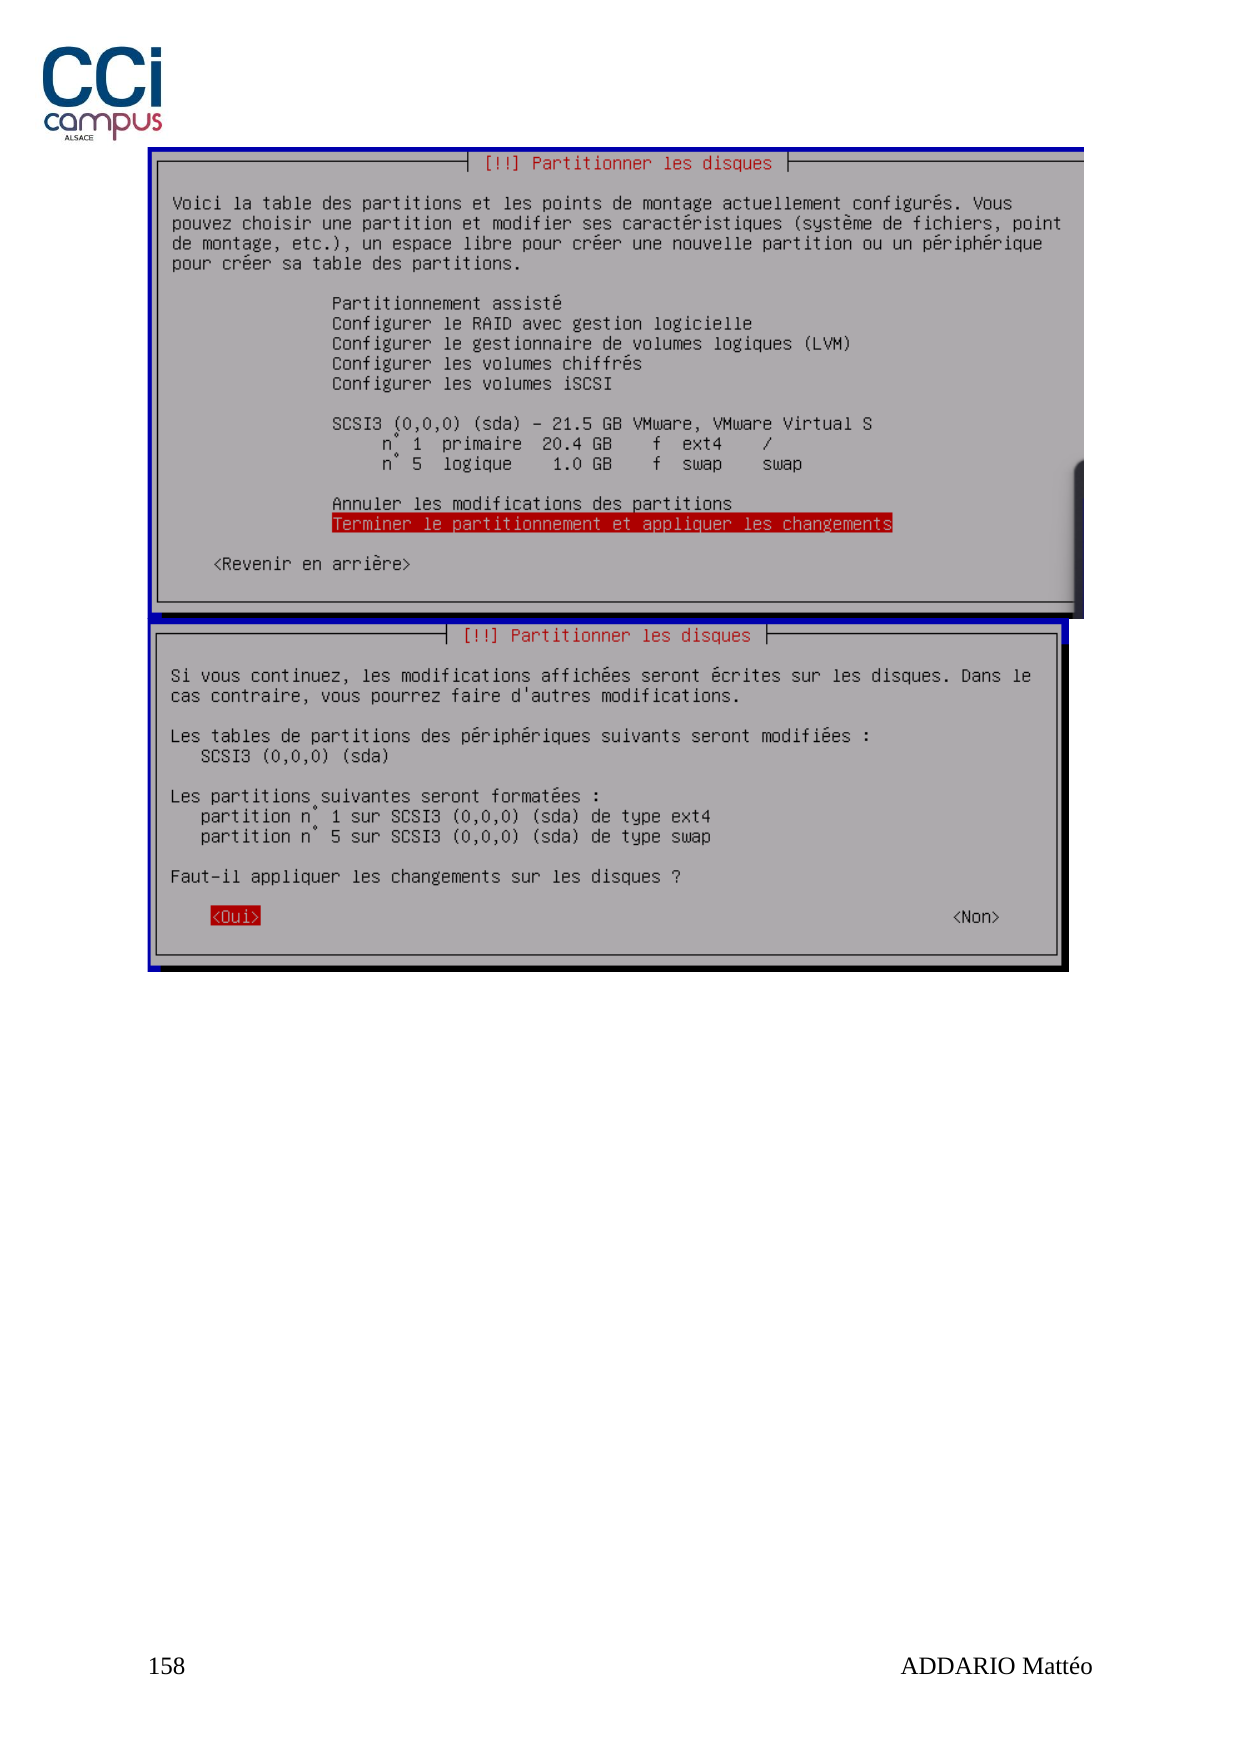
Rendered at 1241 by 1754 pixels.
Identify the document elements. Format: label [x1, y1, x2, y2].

picture [35, 26, 1084, 972]
